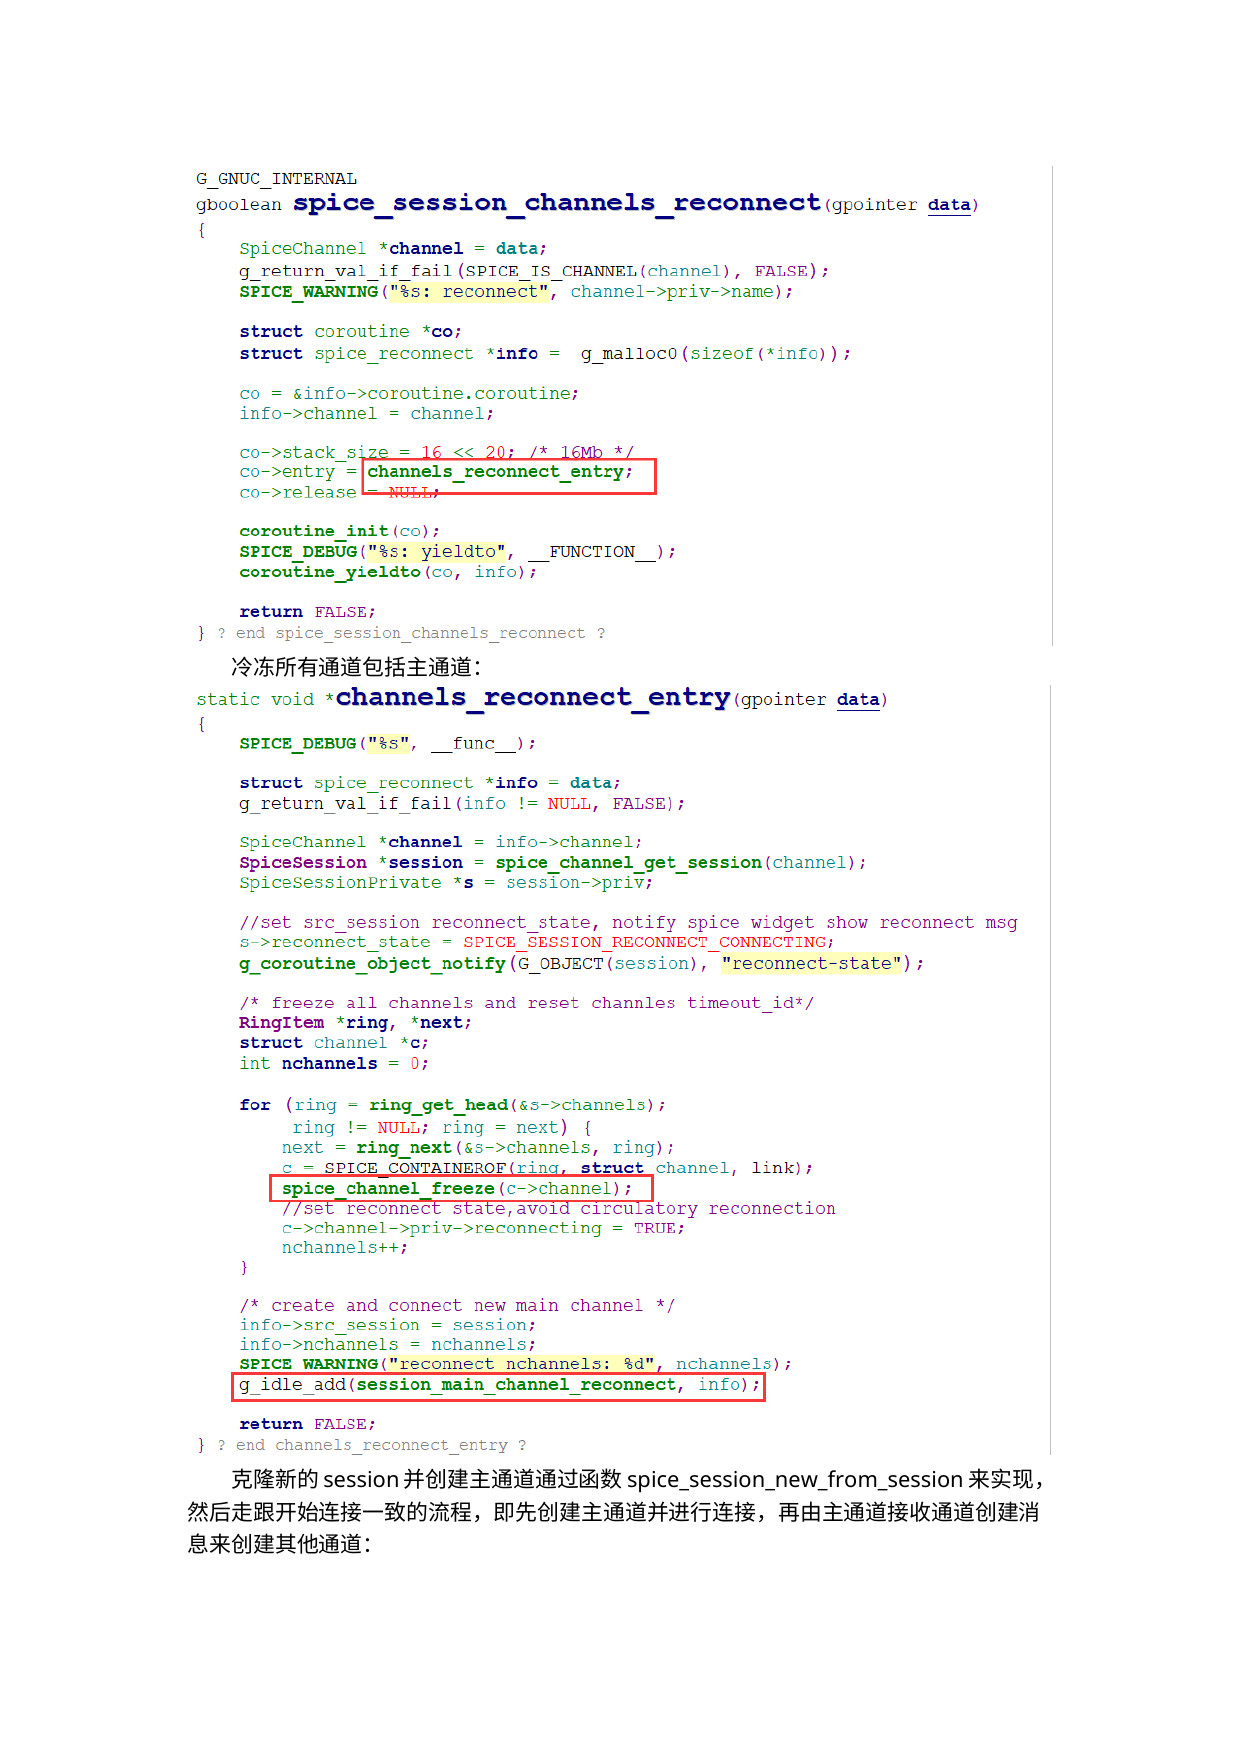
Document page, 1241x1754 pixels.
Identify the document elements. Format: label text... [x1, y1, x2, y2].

picture [187, 166, 1061, 646]
picture [187, 685, 1057, 1459]
text 克隆新的session并创建主通道通过函数spice_session_new_from_session来实现，然后走跟开始连接一致的流程，即先创建主通道并进行连接，再由主通道接收通道创建消息来创建其他通道： [187, 1462, 1053, 1559]
text 冷冻所有通道包括主通道： [187, 649, 1053, 682]
